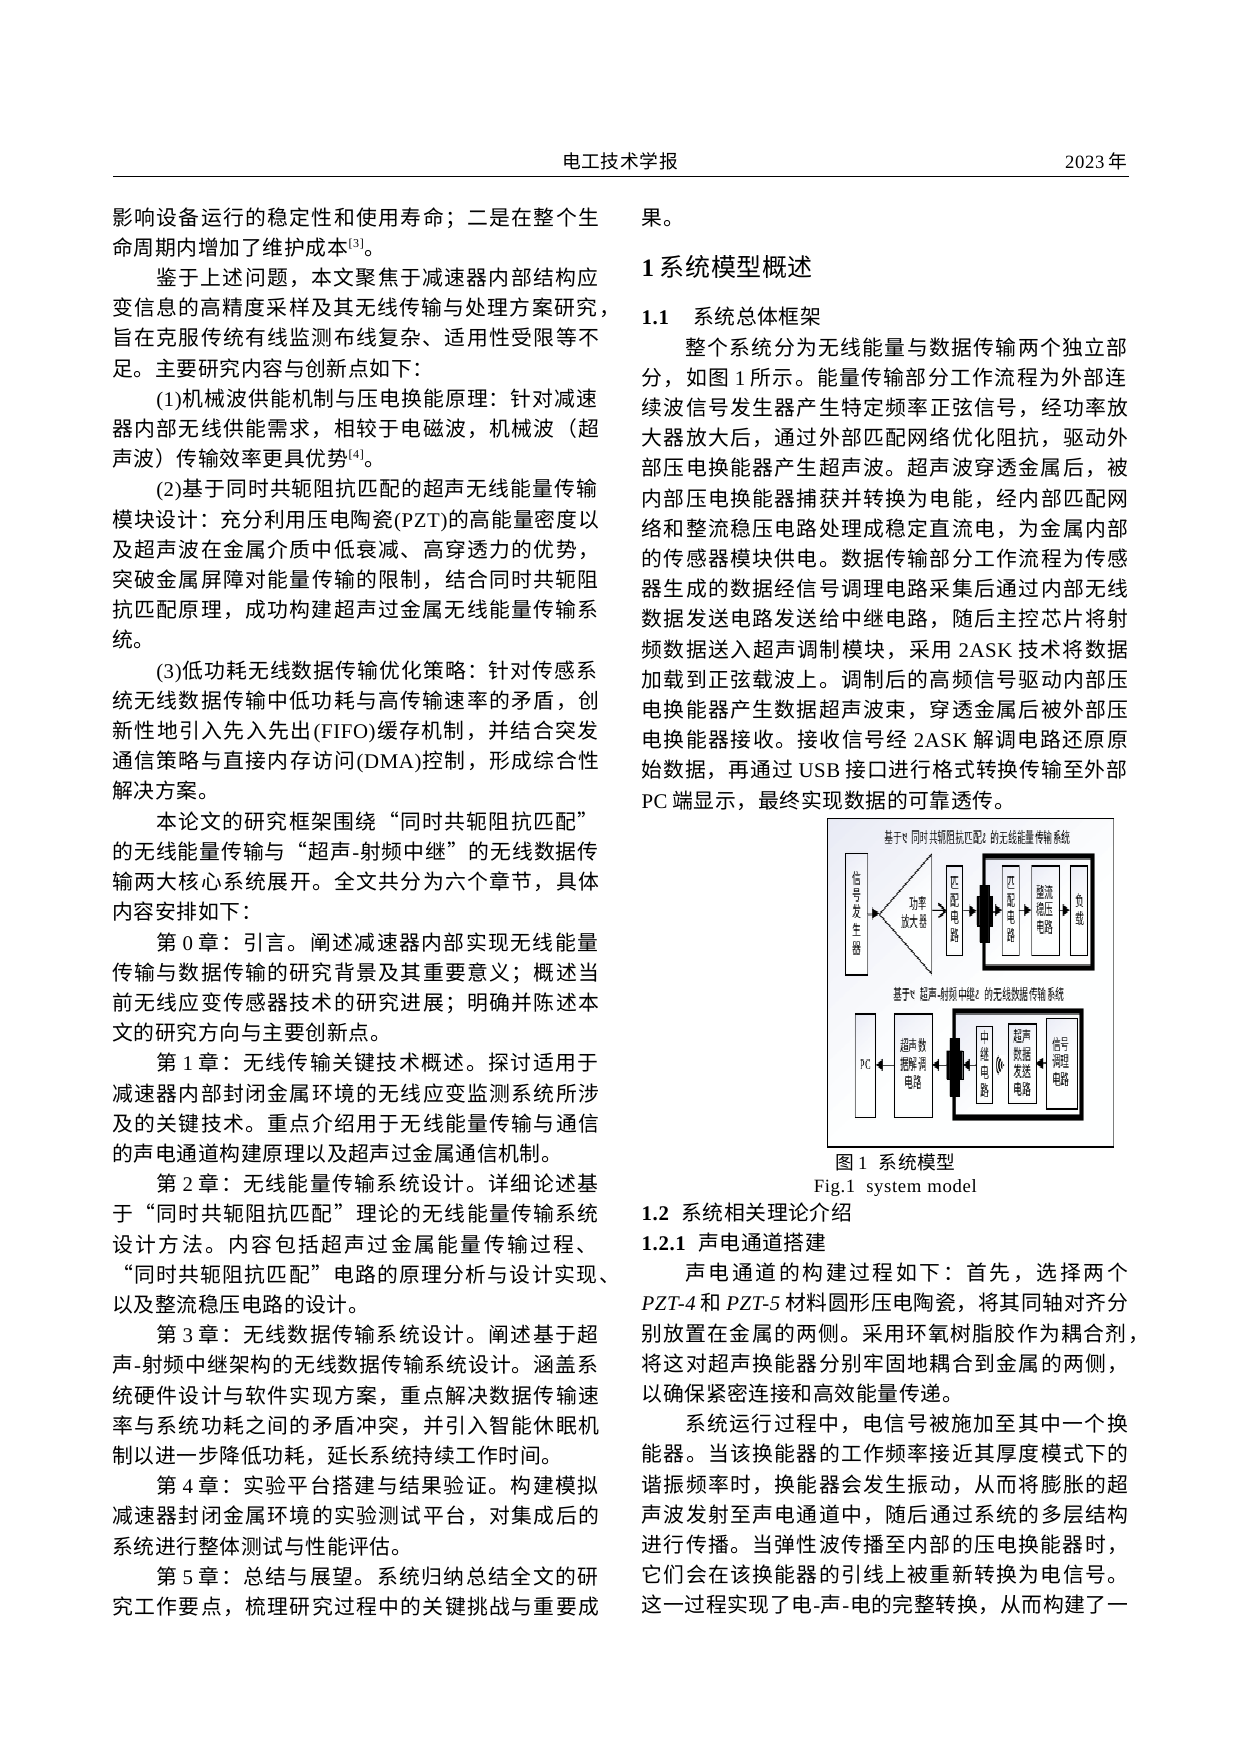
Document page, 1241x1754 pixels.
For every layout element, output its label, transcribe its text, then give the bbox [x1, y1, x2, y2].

text 鉴于上述问题，本文聚焦于减速器内部结构应变信息的高精度采样及其无线传输与处理方案研究，旨在克服传统有线监测布线复杂、适用性受限等不足。主要研究内容与创新点如下： [112, 261, 599, 382]
text 第0章：引言。阐述减速器内部实现无线能量传输与数据传输的研究背景及其重要意义；概述当前无线应变传感器技术的研究进展；明确并陈述本文的研究方向与主要创新点。 [112, 926, 599, 1047]
text (1)机械波供能机制与压电换能原理：针对减速器内部无线供能需求，相较于电磁波，机械波（超声波）传输效率更具优势[4]。 [112, 382, 599, 473]
text Fig.1 system model [641, 1174, 1128, 1196]
text 图1 系统模型 [641, 1147, 1128, 1174]
text 整个系统分为无线能量与数据传输两个独立部分，如图1所示。能量传输部分工作流程为外部连续波信号发生器产生特定频率正弦信号，经功率放大器放大后，通过外部匹配网络优化阻抗，驱动外部压电换能器产生超声波。超声波穿透金属后，被内部压电换能器捕获并转换为电能，经内部匹配网络和整流稳压电路处理成稳定直流电，为金属内部的传感器模块供电。数据传输部分工作流程为传感器生成的数据经信号调理电路采集后通过内部无线数据发送电路发送给中继电路，随后主控芯片将射频数据送入超声调制模块，采用2ASK技术将数据加载到正弦载波上。调制后的高频信号驱动内部压电换能器产生数据超声波束，穿透金属后被外部压电换能器接收。接收信号经2ASK解调电路还原原始数据，再通过USB接口进行格式转换传输至外部PC端显示，最终实现数据的可靠透传。 [641, 331, 1128, 814]
text 第2章：无线能量传输系统设计。详细论述基于“同时共轭阻抗匹配”理论的无线能量传输系统设计方法。内容包括超声过金属能量传输过程、“同时共轭阻抗匹配”电路的原理分析与设计实现、以及整流稳压电路的设计。 [112, 1167, 599, 1318]
text 本论文的研究框架围绕“同时共轭阻抗匹配”的无线能量传输与“超声-射频中继”的无线数据传输两大核心系统展开。全文共分为六个章节，具体内容安排如下： [112, 805, 599, 926]
text 第5章：总结与展望。系统归纳总结全文的研究工作要点，梳理研究过程中的关键挑战与重要成果。 [112, 1560, 599, 1621]
text 声电通道的构建过程如下：首先，选择两个PZT-4和PZT-5材料圆形压电陶瓷，将其同轴对齐分别放置在金属的两侧。采用环氧树脂胶作为耦合剂，将这对超声换能器分别牢固地耦合到金属的两侧，以确保紧密连接和高效能量传递。 [641, 1256, 1128, 1407]
text (3)低功耗无线数据传输优化策略：针对传感系统无线数据传输中低功耗与高传输速率的矛盾，创新性地引入先入先出(FIFO)缓存机制，并结合突发通信策略与直接内存访问(DMA)控制，形成综合性解决方案。 [112, 654, 599, 805]
subtitle 1系统模型概述 [641, 248, 1128, 284]
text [112, 201, 599, 261]
text 第4章：实验平台搭建与结果验证。构建模拟减速器封闭金属环境的实验测试平台，对集成后的系统进行整体测试与性能评估。 [112, 1469, 599, 1560]
text 第1章：无线传输关键技术概述。探讨适用于减速器内部封闭金属环境的无线应变监测系统所涉及的关键技术。重点介绍用于无线能量传输与通信的声电通道构建原理以及超声过金属通信机制。 [112, 1047, 599, 1167]
text 1.2.1 声电通道搭建 [641, 1226, 1128, 1256]
subtitle 1.2 系统相关理论介绍 [641, 1196, 1128, 1226]
text 第3章：无线数据传输系统设计。阐述基于超声-射频中继架构的无线数据传输系统设计。涵盖系统硬件设计与软件实现方案，重点解决数据传输速率与系统功耗之间的矛盾冲突，并引入智能休眠机制以进一步降低功耗，延长系统持续工作时间。 [112, 1318, 599, 1469]
subtitle 系统总体框架 [641, 301, 1128, 331]
text (2)基于同时共轭阻抗匹配的超声无线能量传输模块设计：充分利用压电陶瓷(PZT)的高能量密度以及超声波在金属介质中低衰减、高穿透力的优势，突破金属屏障对能量传输的限制，结合同时共轭阻抗匹配原理，成功构建超声过金属无线能量传输系统。 [112, 473, 599, 654]
text 第5章：总结与展望。系统归纳总结全文的研究工作要点，梳理研究过程中的关键挑战与重要成果。 [641, 201, 1128, 231]
